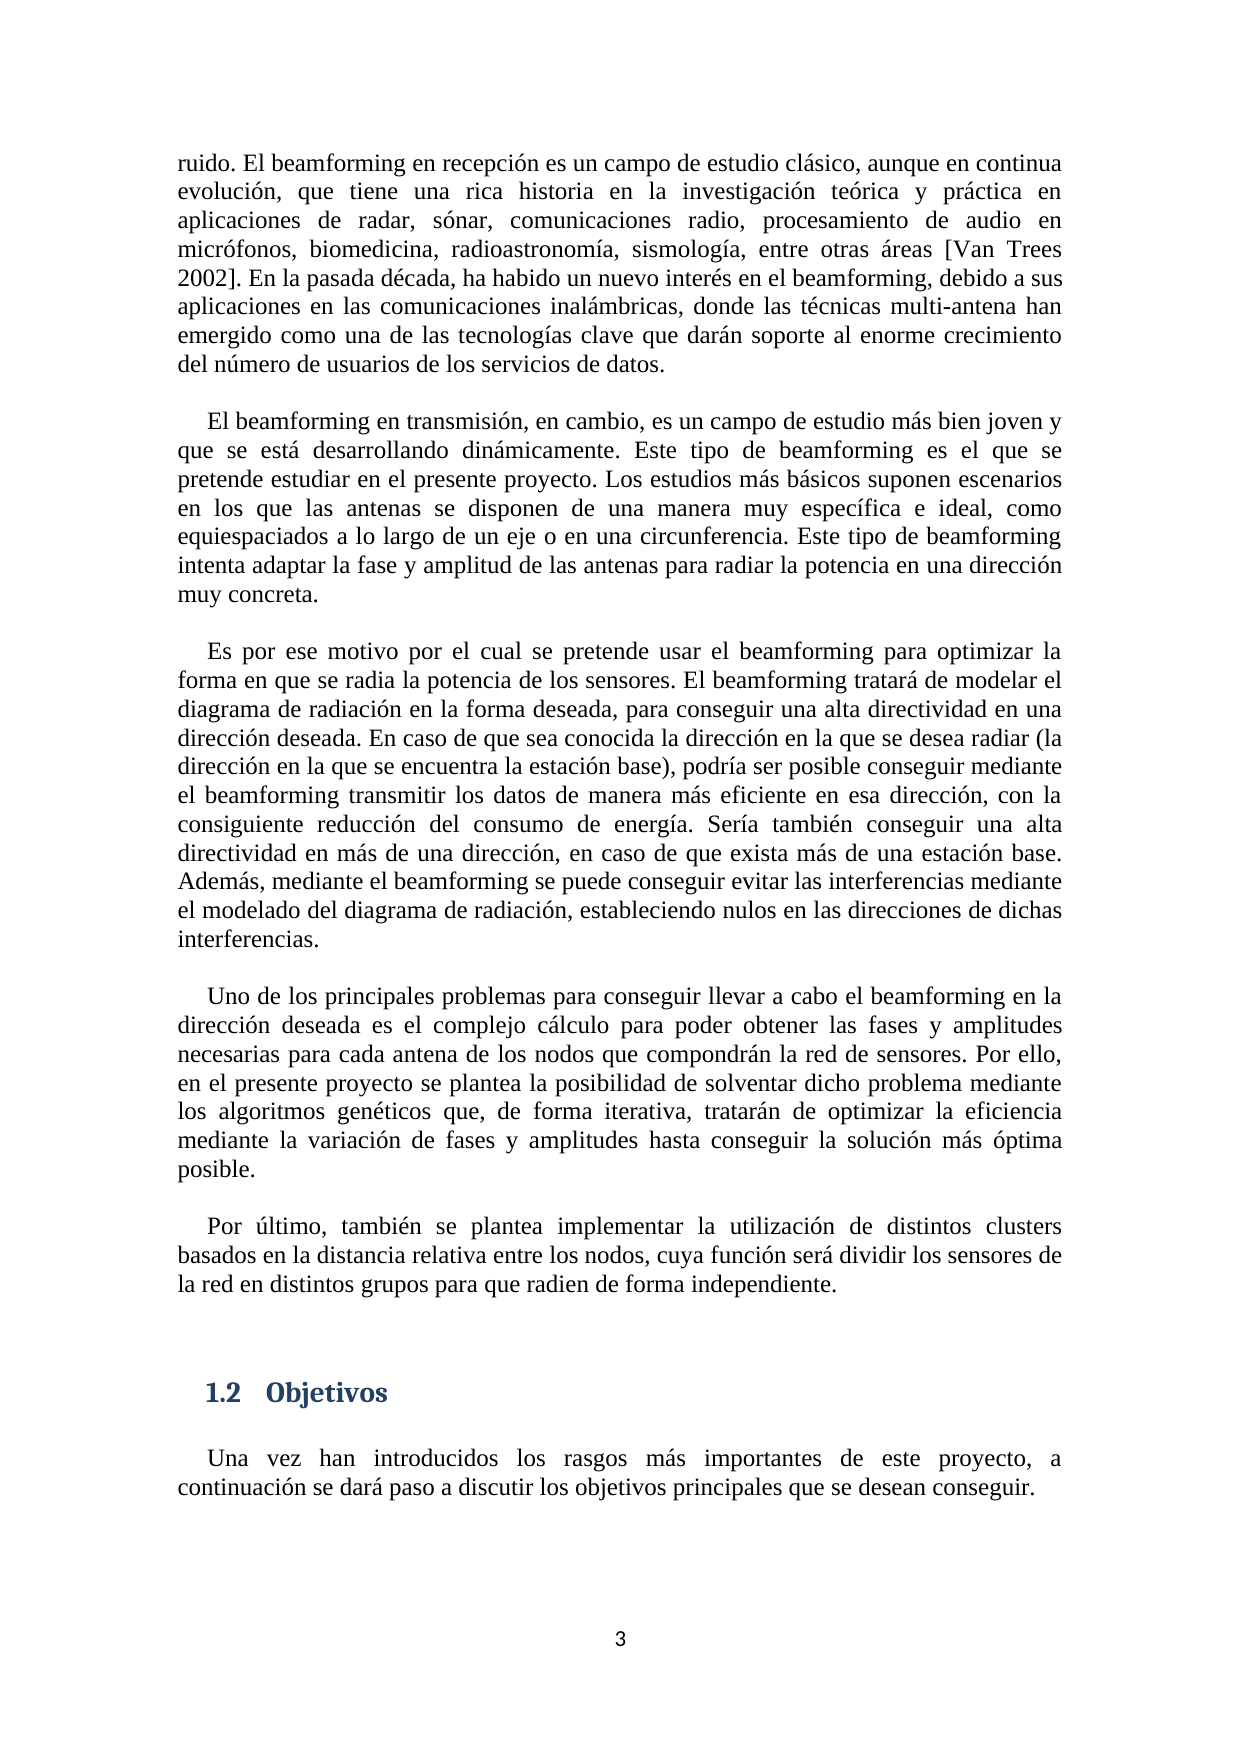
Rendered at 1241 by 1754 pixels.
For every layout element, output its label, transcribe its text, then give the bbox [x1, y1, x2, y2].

subtitle Objetivos [206, 1376, 1063, 1409]
text Por último, también se plantea implementar la utilización de distintos clusters basados en la distancia relativa entre los nodos, cuya función será dividir los sensores de la red en distintos grupos para que radien de forma independiente. [177, 1211, 1063, 1298]
text Una vez han introducidos los rasgos más importantes de este proyecto, a continuación se dará paso a discutir los objetivos principales que se desean conseguir. [177, 1443, 1063, 1501]
text El beamforming en transmisión, en cambio, es un campo de estudio más bien joven y que se está desarrollando dinámicamente. Este tipo de beamforming es el que se pretende estudiar en el presente proyecto. Los estudios más básicos suponen escenarios en los que las antenas se disponen de una manera muy específica e ideal, como equiespaciados a lo largo de un eje o en una circunferencia. Este tipo de beamforming intenta adaptar la fase y amplitud de las antenas para radiar la potencia en una dirección muy concreta. [177, 406, 1063, 608]
text Es por ese motivo por el cual se pretende usar el beamforming para optimizar la forma en que se radia la potencia de los sensores. El beamforming tratará de modelar el diagrama de radiación en la forma deseada, para conseguir una alta directividad en una dirección deseada. En caso de que sea conocida la dirección en la que se desea radiar (la dirección en la que se encuentra la estación base), podría ser posible conseguir mediante el beamforming transmitir los datos de manera más eficiente en esa dirección, con la consiguiente reducción del consumo de energía. Sería también conseguir una alta directividad en más de una dirección, en caso de que exista más de una estación base. Además, mediante el beamforming se puede conseguir evitar las interferencias mediante el modelado del diagrama de radiación, estableciendo nulos en las direcciones de dichas interferencias. [177, 636, 1063, 953]
text Uno de los principales problemas para conseguir llevar a cabo el beamforming en la dirección deseada es el complejo cálculo para poder obtener las fases y amplitudes necesarias para cada antena de los nodos que compondrán la red de sensores. Por ello, en el presente proyecto se plantea la posibilidad de solventar dicho problema mediante los algoritmos genéticos que, de forma iterativa, tratarán de optimizar la eficiencia mediante la variación de fases y amplitudes hasta conseguir la solución más óptima posible. [177, 981, 1063, 1183]
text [177, 148, 1063, 378]
